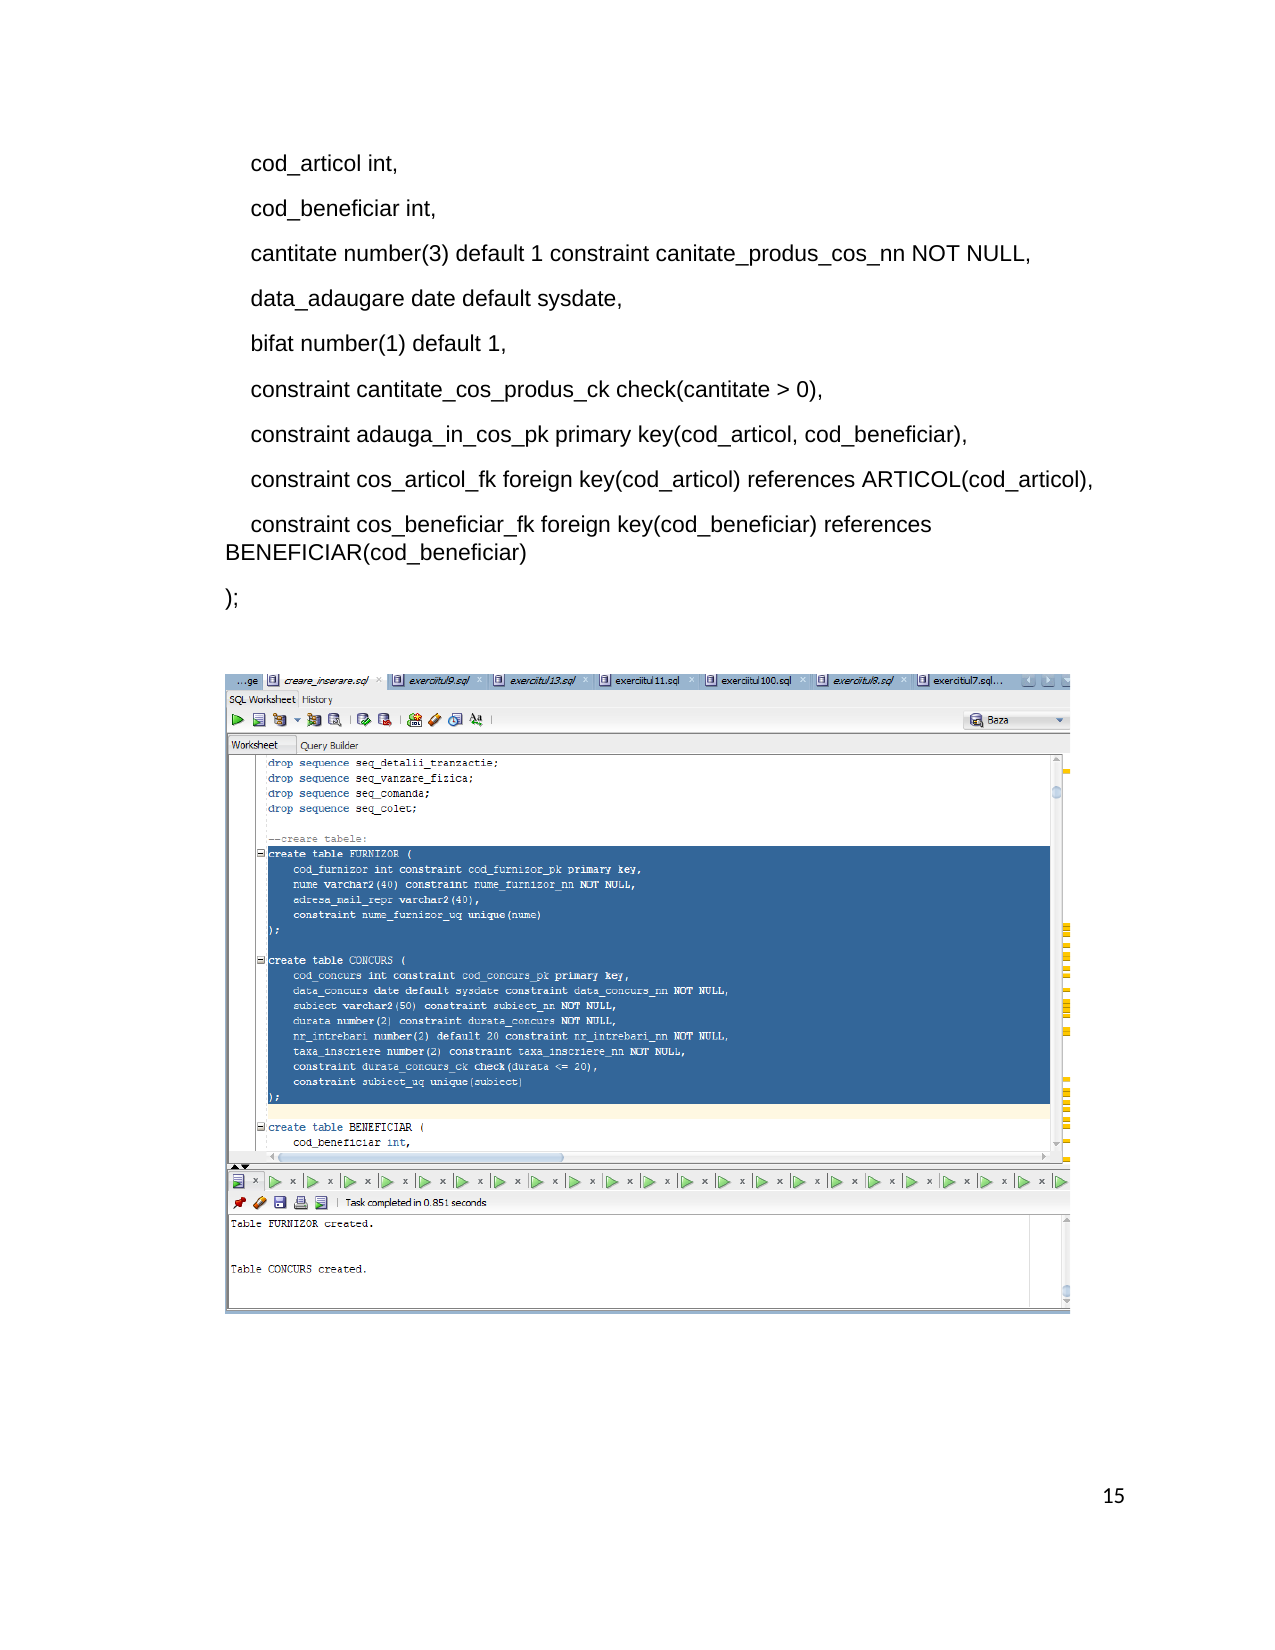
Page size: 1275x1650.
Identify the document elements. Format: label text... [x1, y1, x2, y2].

text constraint cos_articol_fk foreign key(cod_articol) references ARTICOL(cod_articol), [225, 466, 1125, 492]
text cantitate number(3) default 1 constraint canitate_produs_cos_nn NOT NULL, [225, 240, 1125, 267]
text ); [225, 584, 1125, 611]
text constraint cantitate_cos_produs_ck check(cantitate > 0), [225, 376, 1125, 402]
text cod_beneficiar int, [225, 195, 1125, 221]
text constraint cos_beneficiar_fk foreign key(cod_beneficiar) references BENEFICIAR(cod_beneficiar) [225, 511, 1125, 566]
text bifat number(1) default 1, [225, 330, 1125, 357]
text cod_articol int, [225, 150, 1125, 176]
picture [225, 674, 1071, 1314]
text constraint adauga_in_cos_pk primary key(cod_articol, cod_beneficiar), [225, 421, 1125, 447]
text data_adaugare date default sysdate, [225, 285, 1125, 312]
